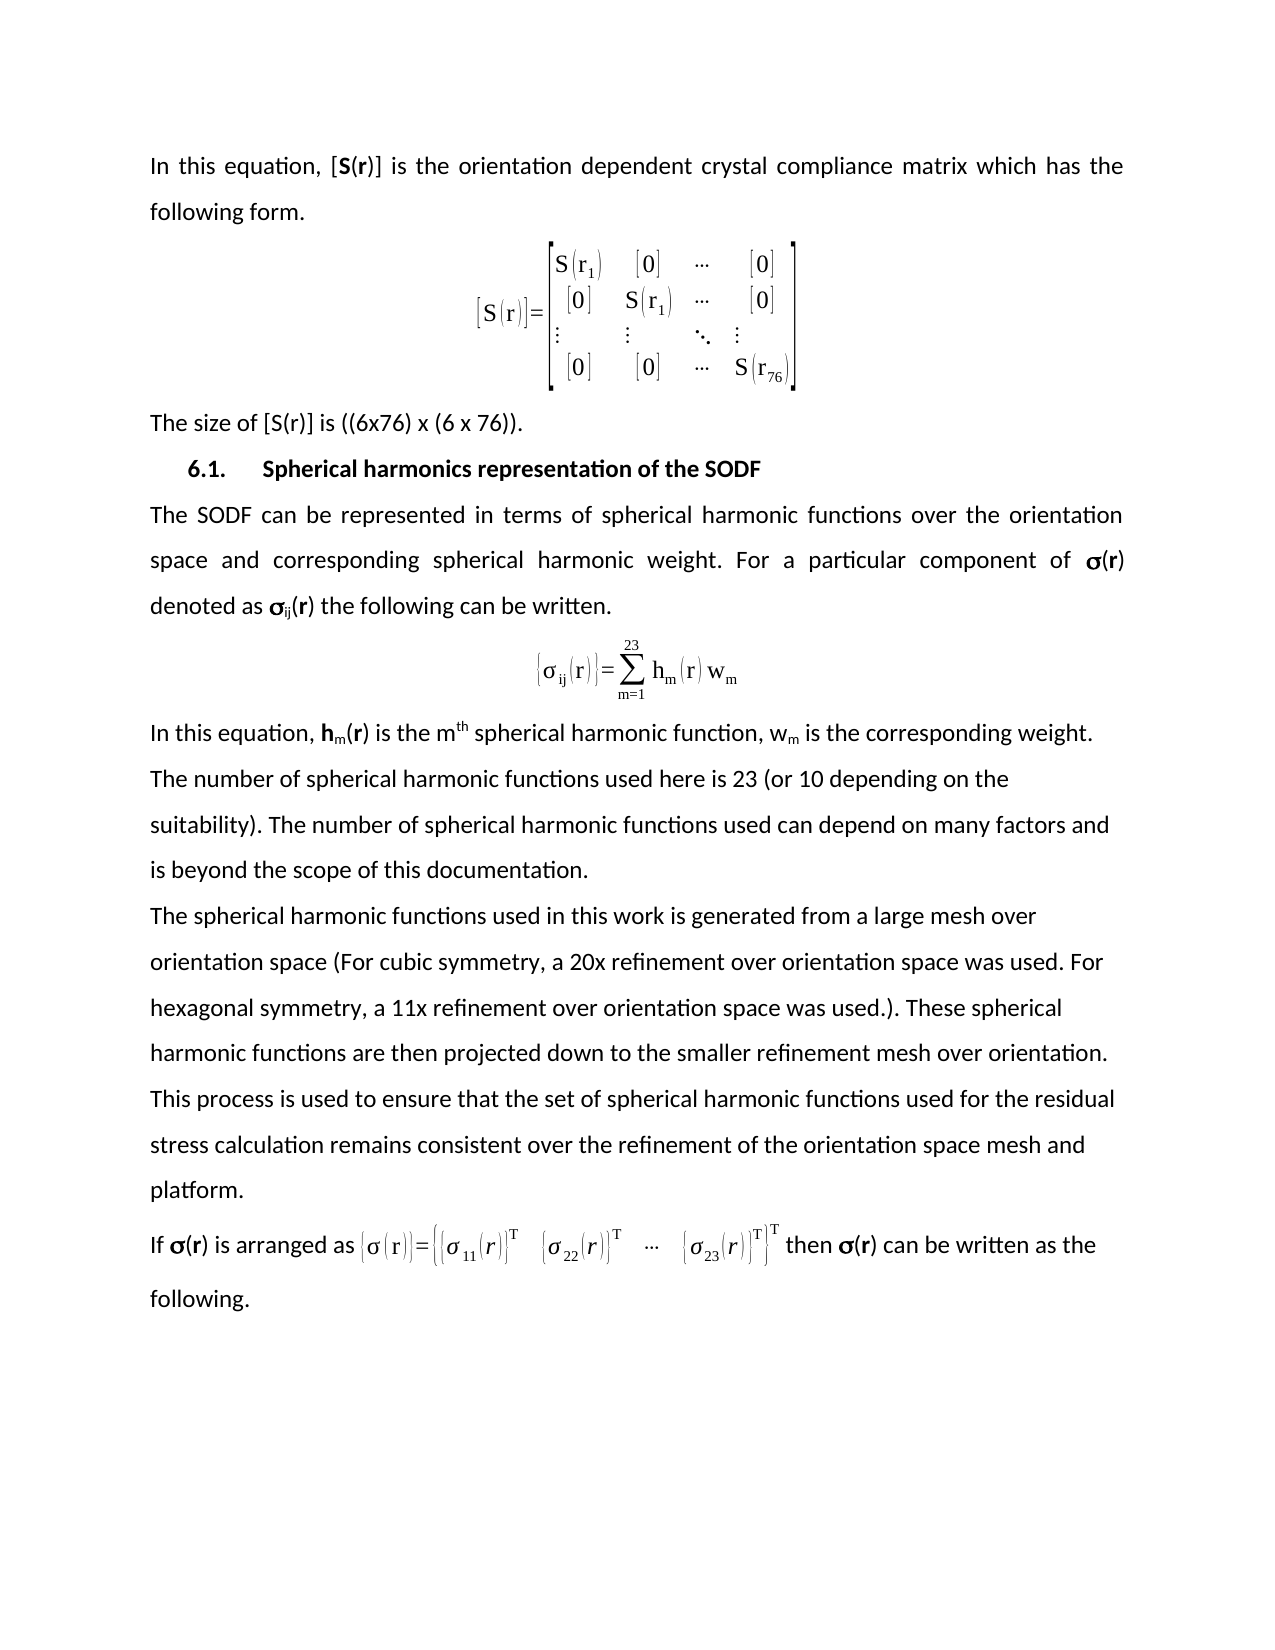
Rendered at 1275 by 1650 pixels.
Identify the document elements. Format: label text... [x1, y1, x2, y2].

text The spherical harmonic functions used in this work is generated from a large mesh over orientation space (For cubic symmetry, a 20x refinement over orientation space was used. For hexagonal symmetry, a 11x refinement over orientation space was used.). These spherical harmonic functions are then projected down to the smaller refinement mesh over orientation. This process is used to ensure that the set of spherical harmonic functions used for the residual stress calculation remains consistent over the refinement of the orientation space mesh and platform. [150, 900, 1125, 1205]
text If (r) is arranged as then (r) can be written as the following. [150, 1220, 1125, 1313]
text The size of [S(r)] is ((6x76) x (6 x 76)). [150, 407, 1125, 438]
text In this equation, [S(r)] is the orientation dependent crystal compliance matrix which has the following form. [150, 150, 1125, 226]
text In this equation, hm(r) is the mth spherical harmonic function, wm is the corresponding weight. The number of spherical harmonic functions used here is 23 (or 10 depending on the suitability). The number of spherical harmonic functions used can depend on many factors and is beyond the scope of this documentation. [150, 717, 1125, 885]
text The SODF can be represented in terms of spherical harmonic functions over the orientation space and corresponding spherical harmonic weight. For a particular component of (r) denoted as ij(r) the following can be written. [150, 499, 1125, 621]
list Spherical harmonics representation of the SODF [187, 453, 1125, 484]
